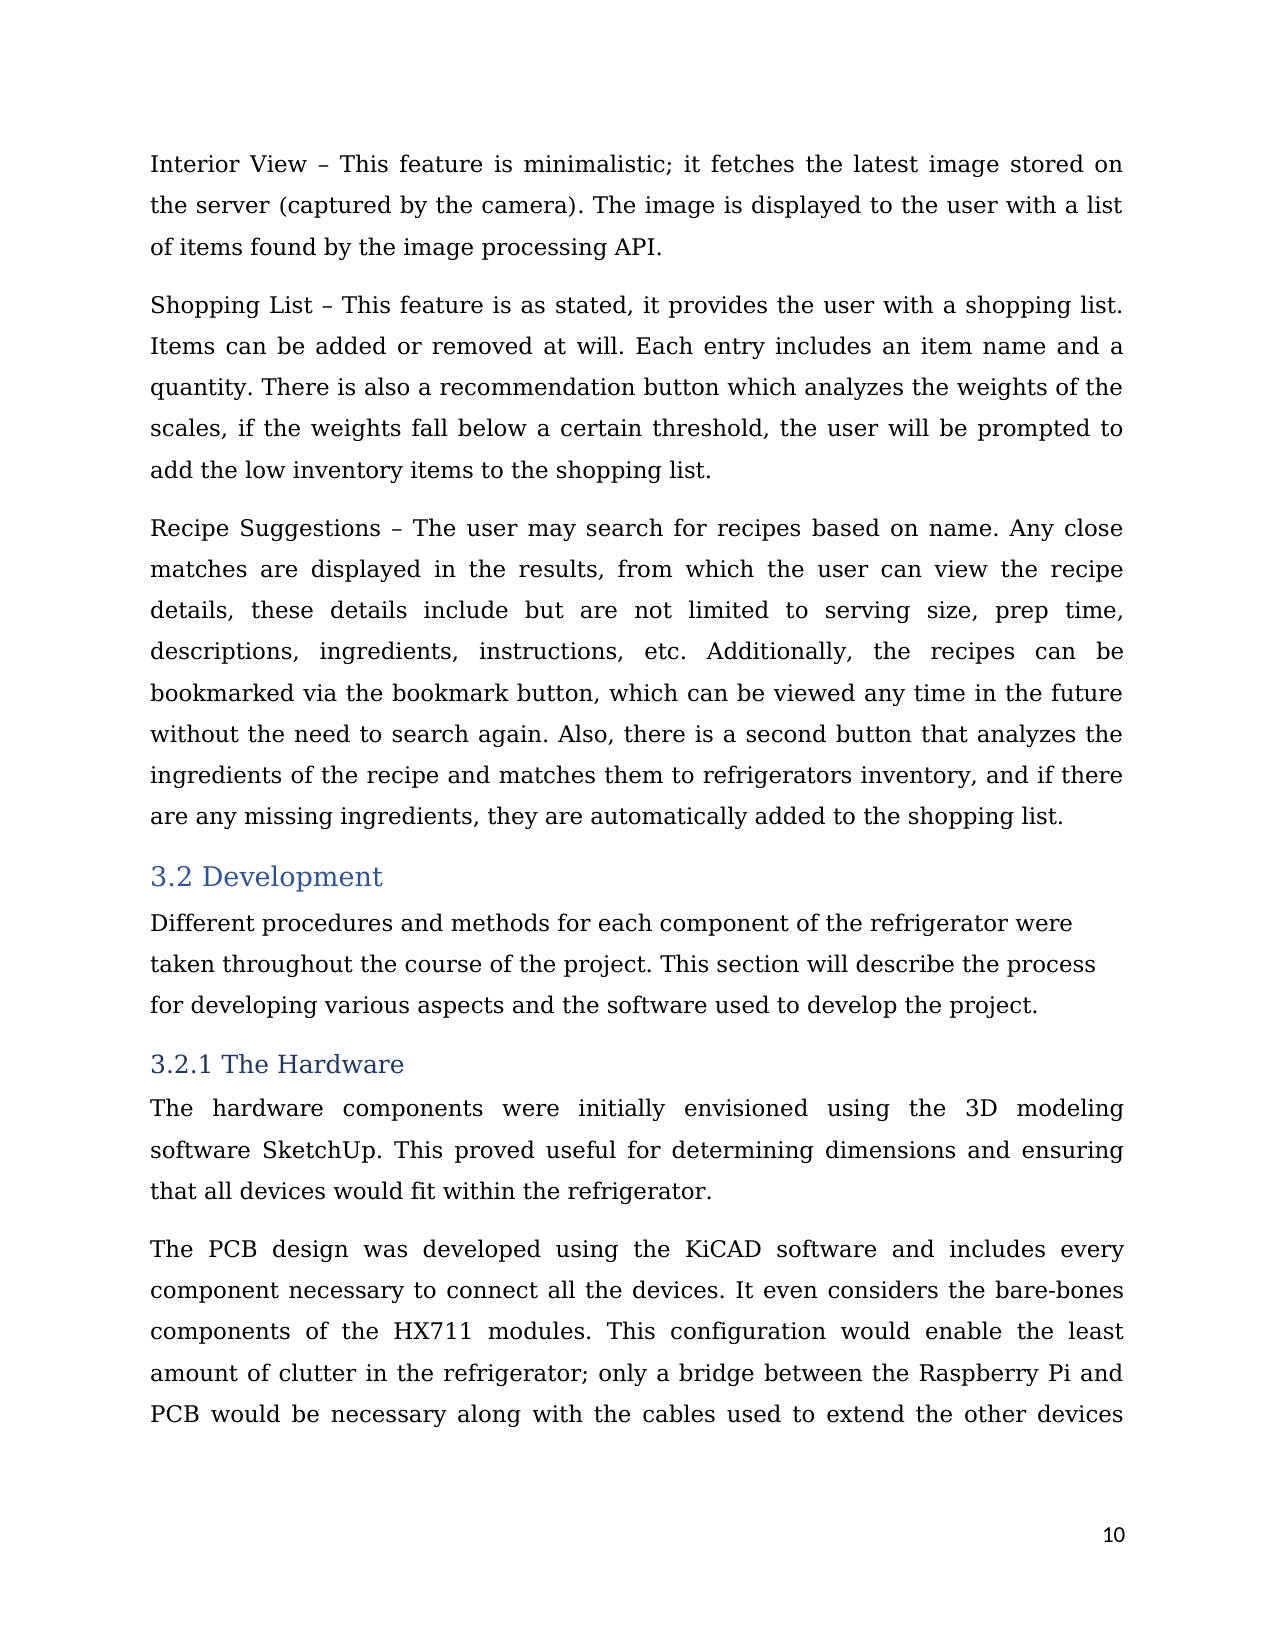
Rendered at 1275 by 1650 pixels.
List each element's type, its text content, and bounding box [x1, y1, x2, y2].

text Interior View – This feature is minimalistic; it fetches the latest image stored on the server (captured by the camera). The image is displayed to the user with a list of items found by the image processing API. [150, 150, 1125, 260]
text Shopping List – This feature is as stated, it provides the user with a shopping list. Items can be added or removed at will. Each entry includes an item name and a quantity. There is also a recommendation button which analyzes the weights of the scales, if the weights fall below a certain threshold, the user will be prompted to add the low inventory items to the shopping list. [150, 290, 1125, 483]
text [150, 1234, 1125, 1427]
subtitle 3.2 Development [150, 860, 1125, 892]
subtitle 3.2.1 The Hardware [150, 1049, 1125, 1079]
text Different procedures and methods for each component of the refrigerator were taken throughout the course of the project. This section will describe the process for developing various aspects and the software used to develop the project. [150, 909, 1125, 1019]
text Recipe Suggestions – The user may search for recipes based on name. Any close matches are displayed in the results, from which the user can view the recipe details, these details include but are not limited to serving size, prep time, descriptions, ingredients, instructions, etc. Additionally, the recipes can be bookmarked via the bookmark button, which can be viewed any time in the future without the need to search again. Also, there is a second button that analyzes the ingredients of the recipe and matches them to refrigerators inventory, and if there are any missing ingredients, they are automatically added to the shopping list. [150, 513, 1125, 829]
text The hardware components were initially envisioned using the 3D modeling software SketchUp. This proved useful for determining dimensions and ensuring that all devices would fit within the refrigerator. [150, 1094, 1125, 1204]
